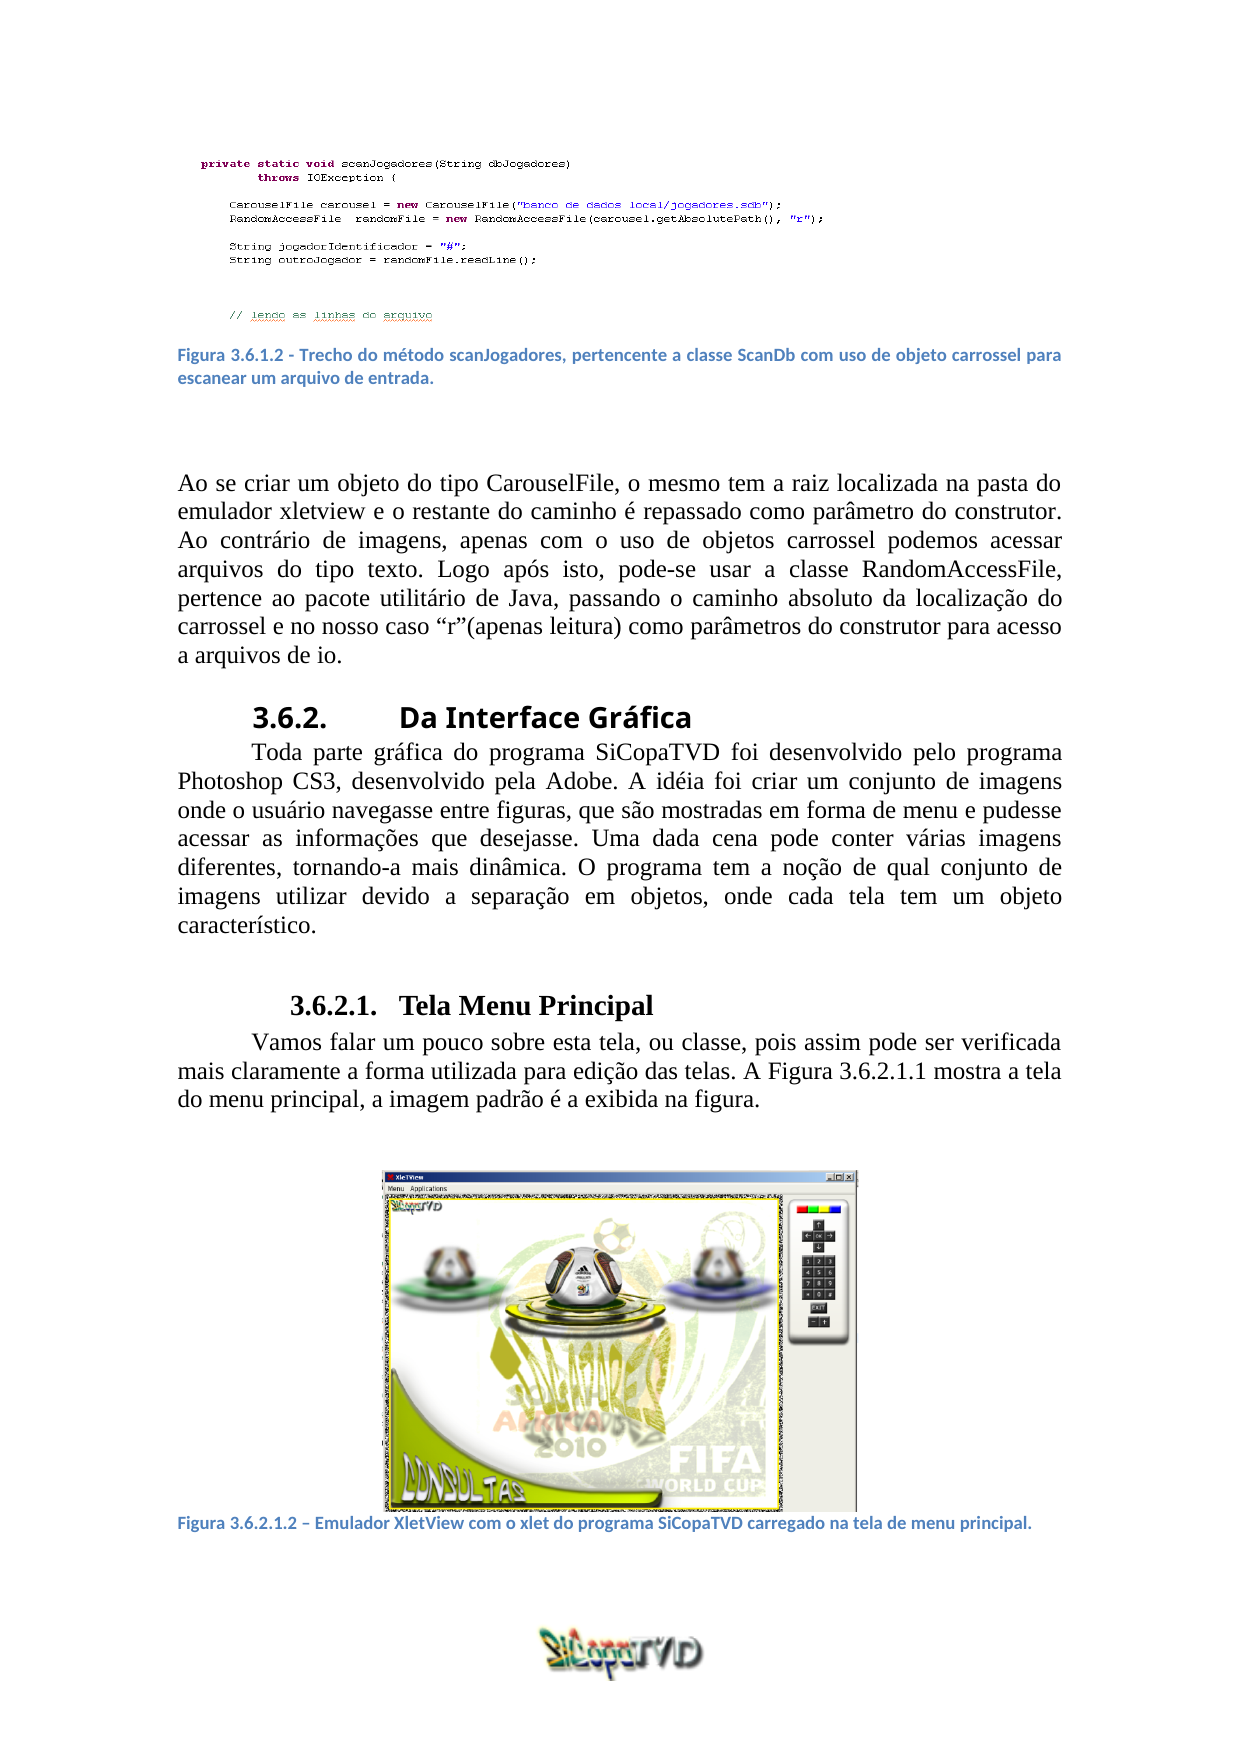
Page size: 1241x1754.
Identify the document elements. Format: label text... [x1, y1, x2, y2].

picture [381, 1170, 859, 1512]
text Toda parte gráfica do programa SiCopaTVD foi desenvolvido pelo programa Photoshop CS3, desenvolvido pela Adobe. A idéia foi criar um conjunto de imagens onde o usuário navegasse entre figuras, que são mostradas em forma de menu e pudesse acessar as informações que desejasse. Uma dada cena pode conter várias imagens diferentes, tornando-a mais dinâmica. O programa tem a noção de qual conjunto de imagens utilizar devido a separação em objetos, onde cada tela tem um objeto característico. [177, 737, 1063, 938]
subtitle Tela Menu Principal [290, 988, 1063, 1022]
list Da Interface Gráfica [252, 698, 1063, 737]
text Vamos falar um pouco sobre esta tela, ou classe, pois assim pode ser verificada mais claramente a forma utilizada para edição das telas. A Figura 3.6.2.1.1 mostra a tela do menu principal, a imagem padrão é a exibida na figura. [177, 1027, 1063, 1113]
picture [177, 147, 1004, 323]
text Figura 3.6.1.2 - Trecho do método scanJogadores, pertencente a classe ScanDb com uso de objeto carrossel para escanear um arquivo de entrada. [177, 343, 1063, 389]
text Ao se criar um objeto do tipo CarouselFile, o mesmo tem a raiz localizada na pasta do emulador xletview e o restante do caminho é repassado como parâmetro do construtor. Ao contrário de imagens, apenas com o uso de objetos carrossel podemos acessar arquivos do tipo texto. Logo após isto, pode-se usar a classe RandomAccessFile, pertence ao pacote utilitário de Java, passando o caminho absoluto da localização do carrossel e no nosso caso “r”(apenas leitura) como parâmetros do construtor para acesso a arquivos de io. [177, 468, 1063, 669]
picture [535, 1623, 706, 1681]
